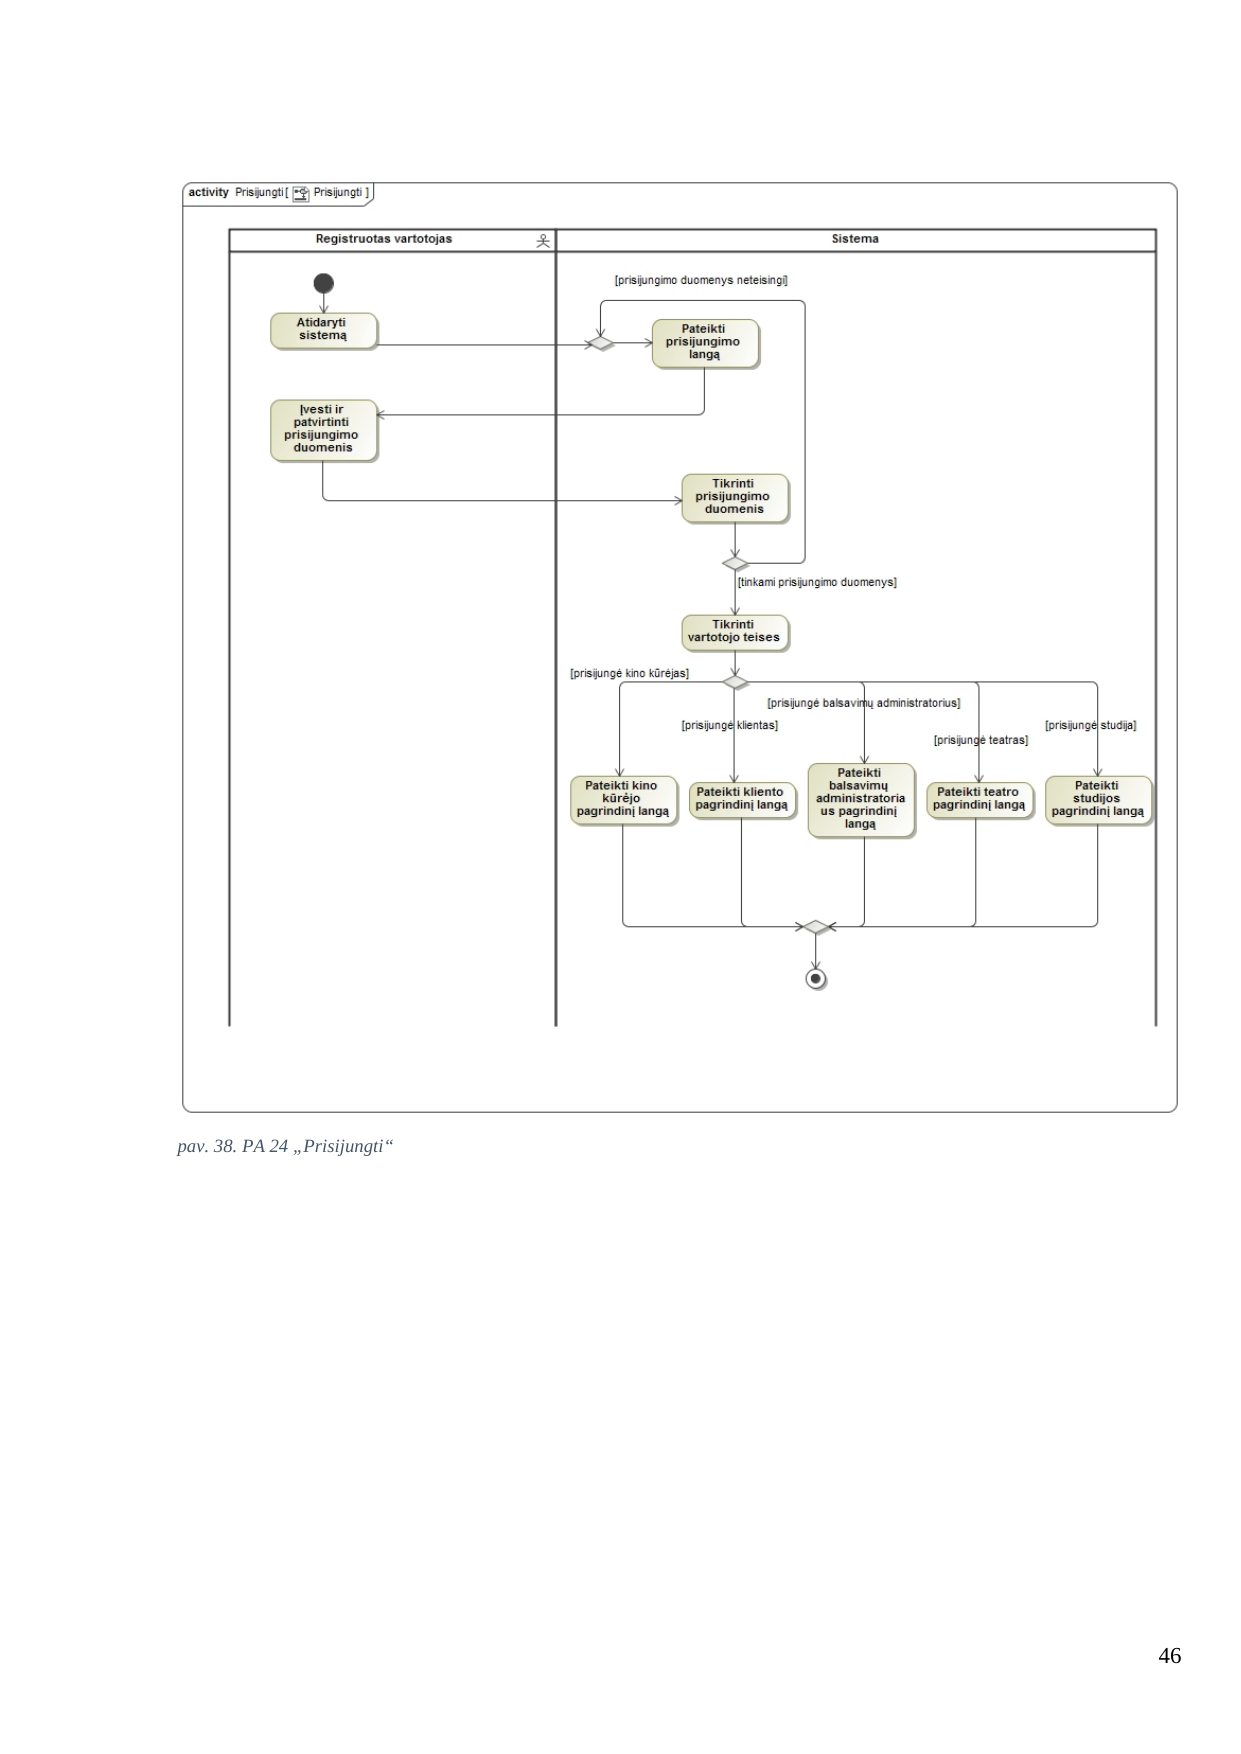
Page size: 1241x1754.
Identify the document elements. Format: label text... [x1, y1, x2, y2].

picture [177, 177, 1182, 1117]
text pav. 38. PA 24 „Prisijungti“ [177, 1135, 1181, 1157]
